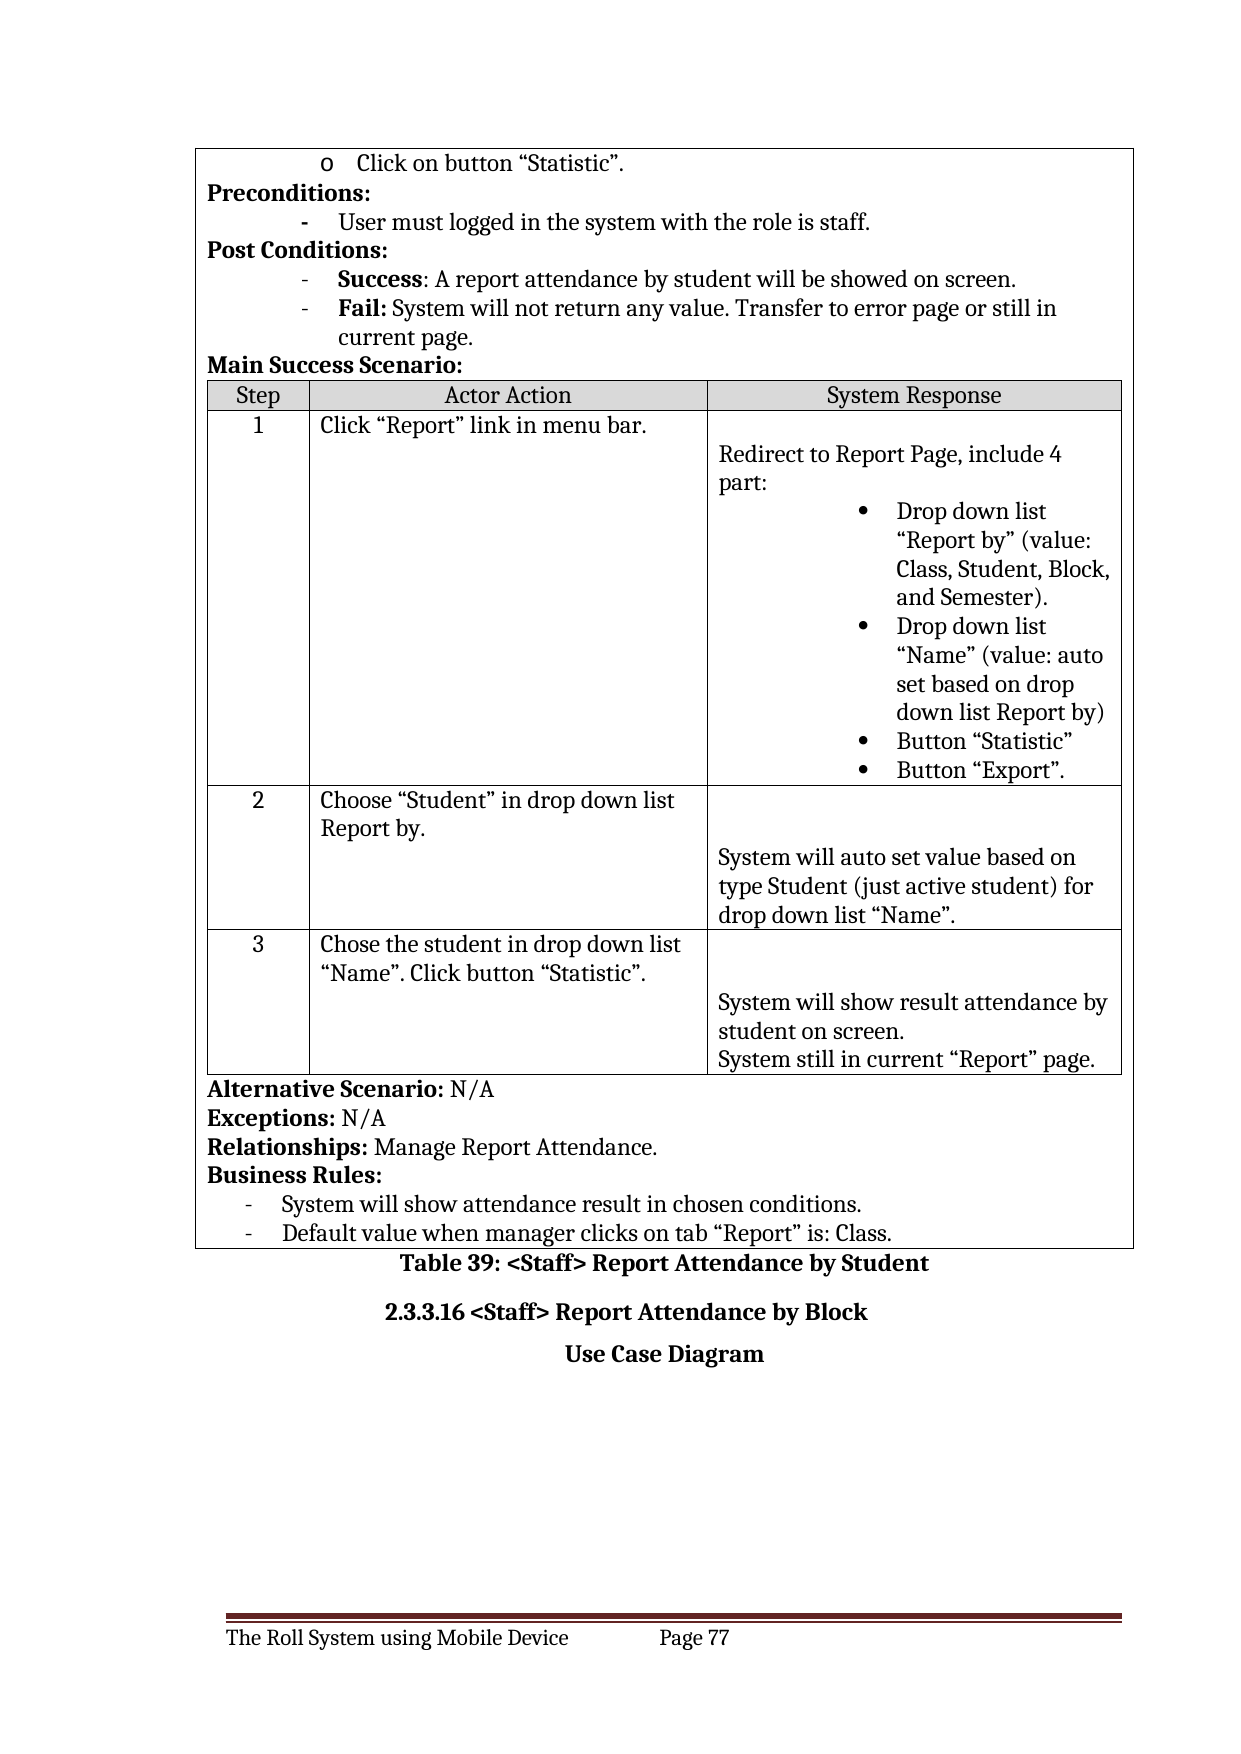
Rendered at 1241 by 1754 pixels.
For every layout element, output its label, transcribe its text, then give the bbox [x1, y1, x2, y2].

text Table 39: <Staff> Report Attendance by Student [207, 1249, 1122, 1277]
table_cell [196, 149, 1133, 1248]
subtitle Use Case Diagram [207, 1339, 1122, 1368]
subtitle <Staff> Report Attendance by Block [385, 1298, 1122, 1327]
